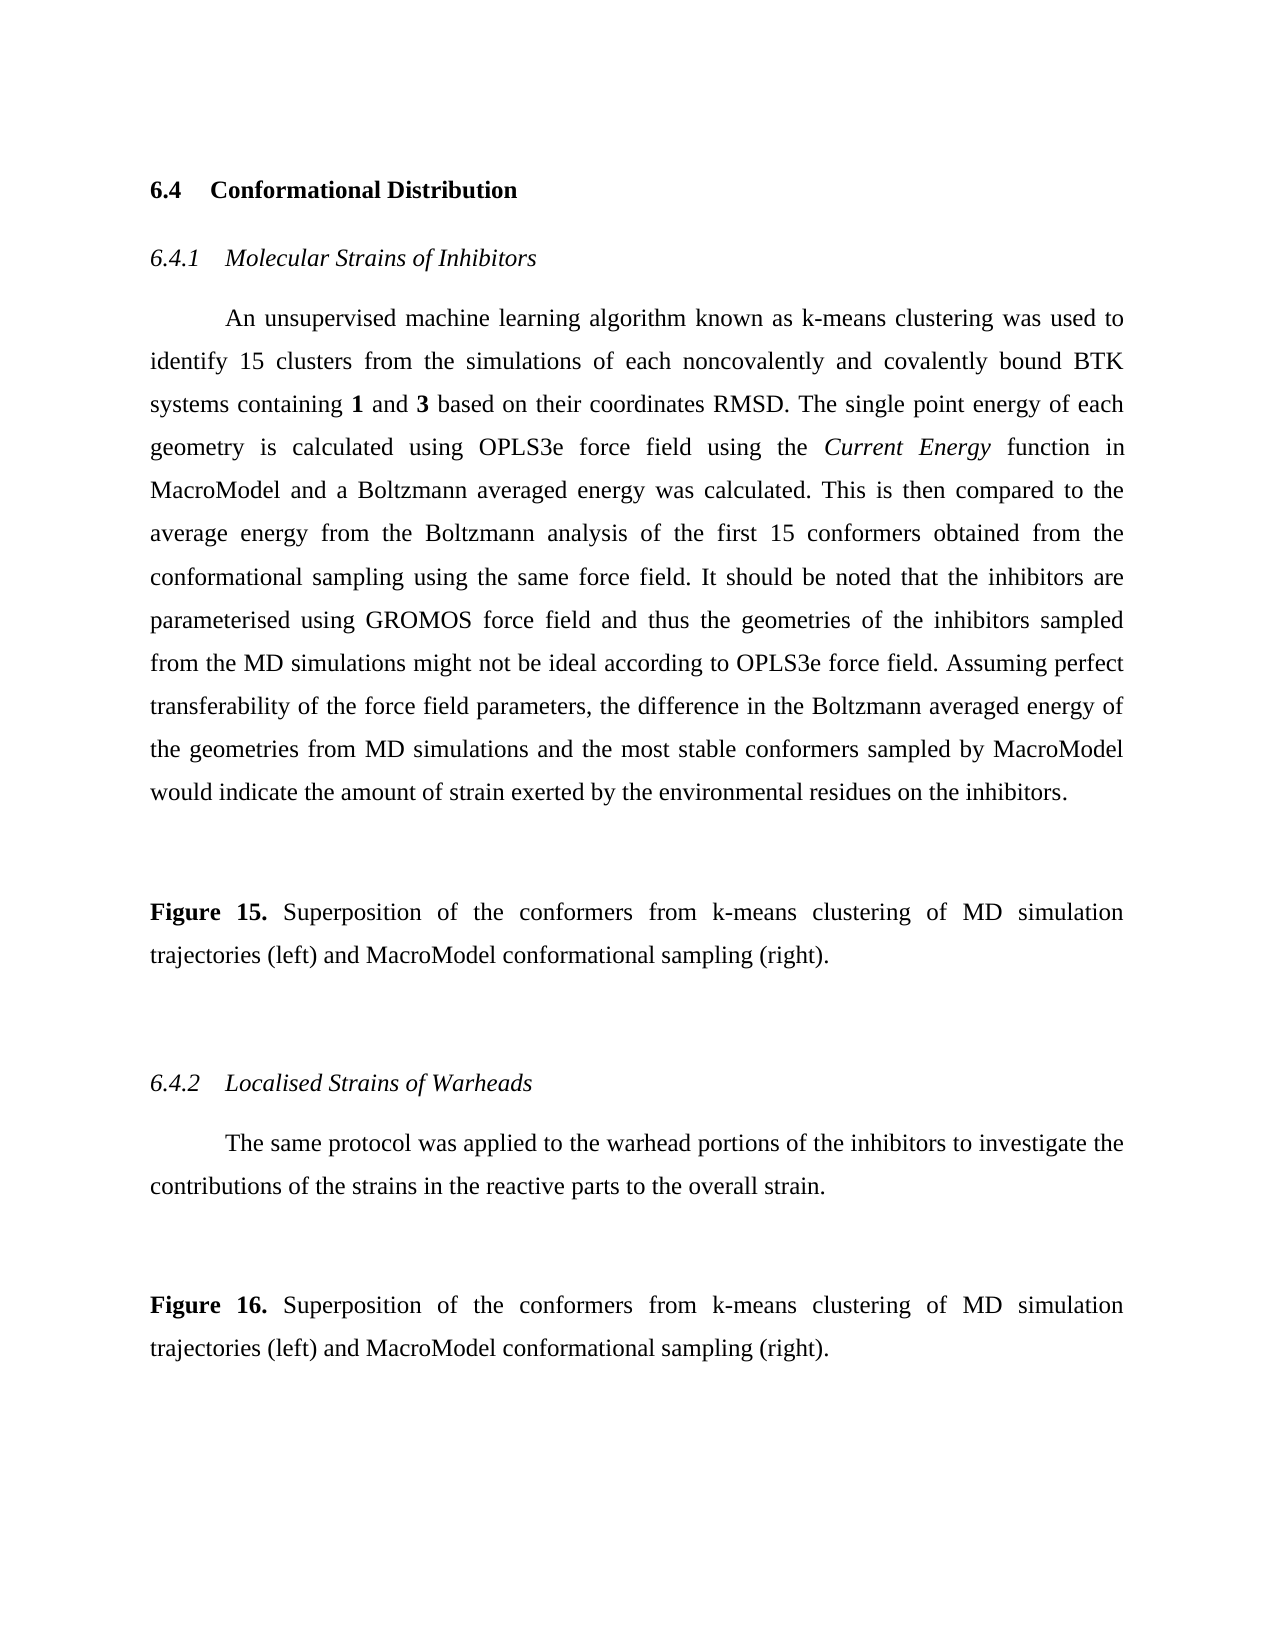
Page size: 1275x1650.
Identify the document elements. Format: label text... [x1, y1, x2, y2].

subtitle Molecular Strains of Inhibitors [150, 243, 1125, 272]
text Figure 15. Superposition of the conformers from k-means clustering of MD simulation trajectories (left) and MacroModel conformational sampling (right). [150, 897, 1125, 969]
subtitle Conformational Distribution [150, 175, 1125, 204]
text An unsupervised machine learning algorithm known as k-means clustering was used to identify 15 clusters from the simulations of each noncovalently and covalently bound BTK systems containing 1 and 3 based on their coordinates RMSD. The single point energy of each geometry is calculated using OPLS3e force field using the Current Energy function in MacroModel and a Boltzmann averaged energy was calculated. This is then compared to the average energy from the Boltzmann analysis of the first 15 conformers obtained from the conformational sampling using the same force field. It should be noted that the inhibitors are parameterised using GROMOS force field and thus the geometries of the inhibitors sampled from the MD simulations might not be ideal according to OPLS3e force field. Assuming perfect transferability of the force field parameters, the difference in the Boltzmann averaged energy of the geometries from MD simulations and the most stable conformers sampled by MacroModel would indicate the amount of strain exerted by the environmental residues on the inhibitors. [150, 303, 1125, 806]
subtitle Localised Strains of Warheads [150, 1068, 1125, 1097]
text The same protocol was applied to the warhead portions of the inhibitors to investigate the contributions of the strains in the reactive parts to the overall strain. [150, 1128, 1125, 1199]
text Figure 16. Superposition of the conformers from k-means clustering of MD simulation trajectories (left) and MacroModel conformational sampling (right). [150, 1290, 1125, 1362]
